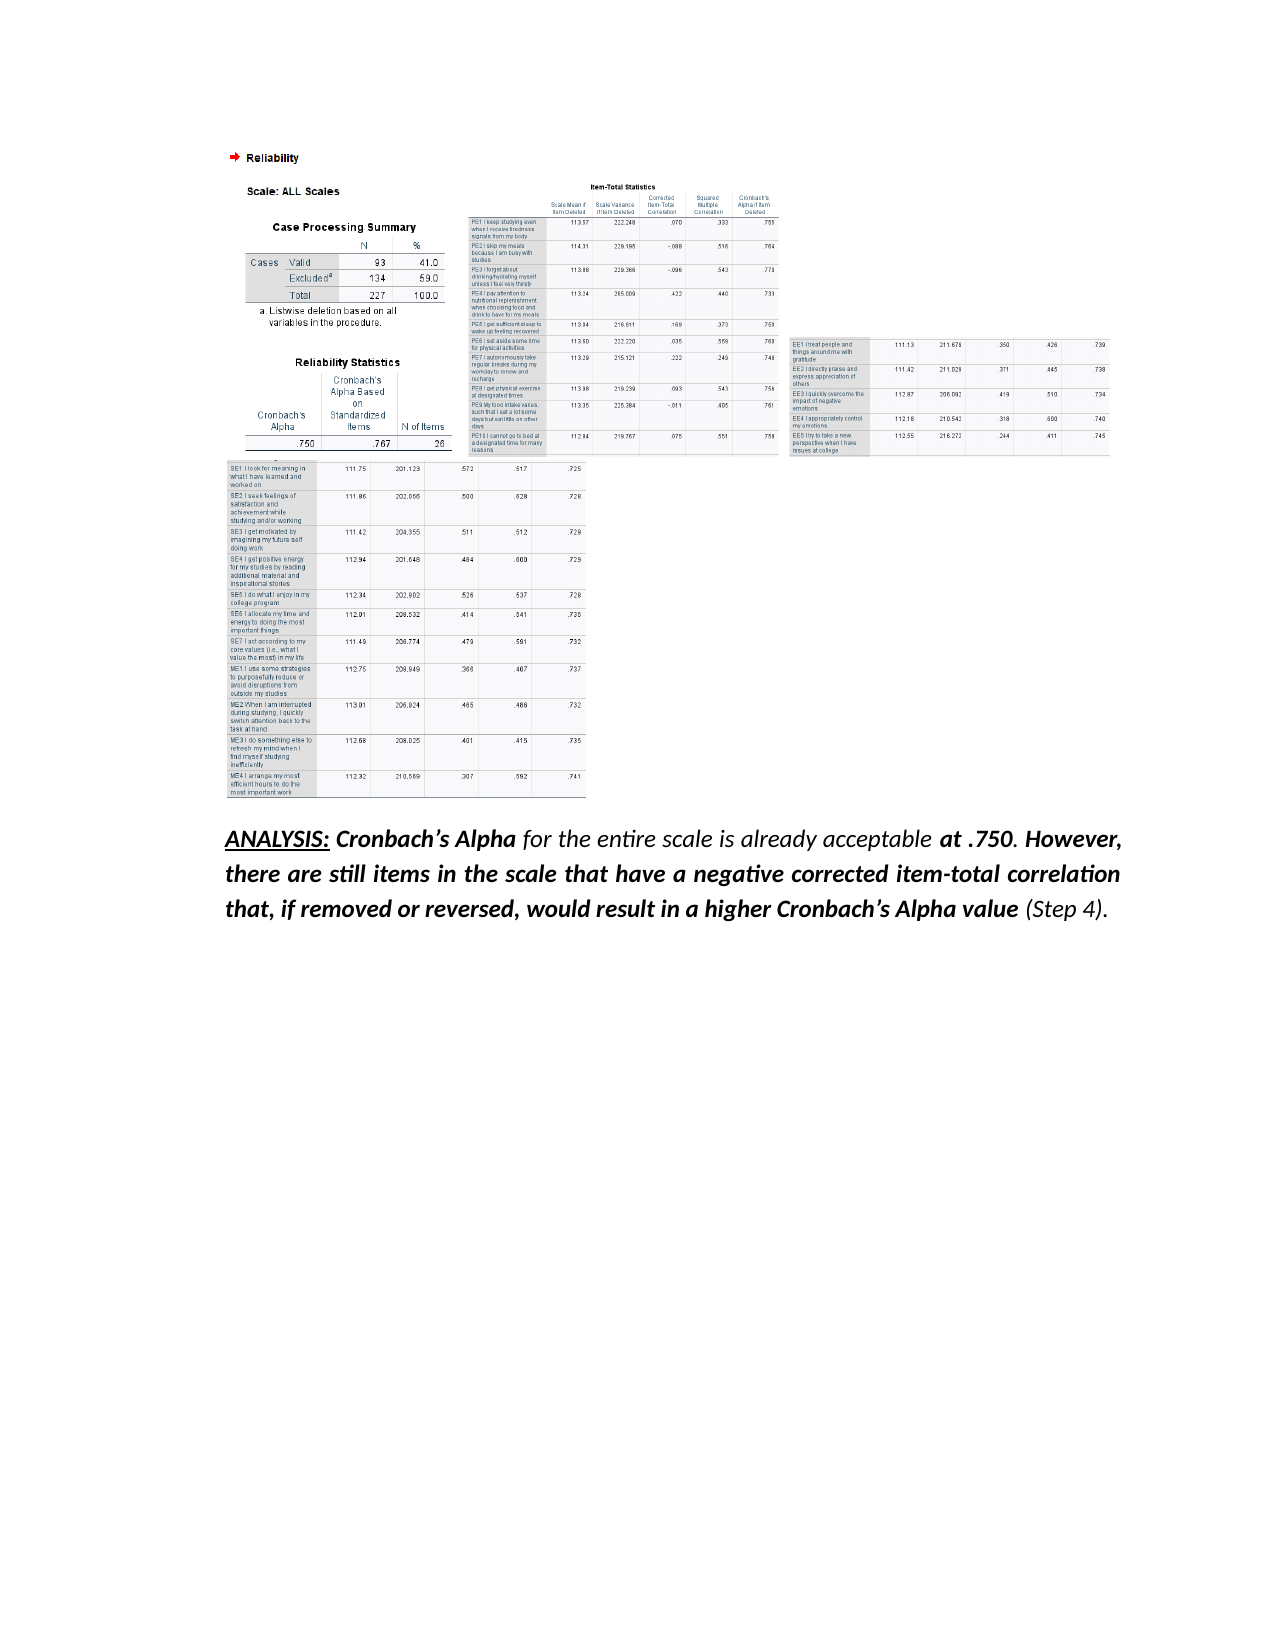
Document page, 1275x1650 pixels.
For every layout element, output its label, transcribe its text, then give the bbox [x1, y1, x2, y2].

text ANALYSIS: Cronbach’s Alpha for the entire scale is already acceptable at .750. However, there are still items in the scale that have a negative corrected item-total correlation that, if removed or reversed, would result in a higher Cronbach’s Alpha value (Step 4). [225, 823, 1125, 924]
picture [787, 337, 1113, 457]
picture [225, 150, 461, 457]
picture [225, 460, 589, 802]
picture [466, 182, 782, 457]
